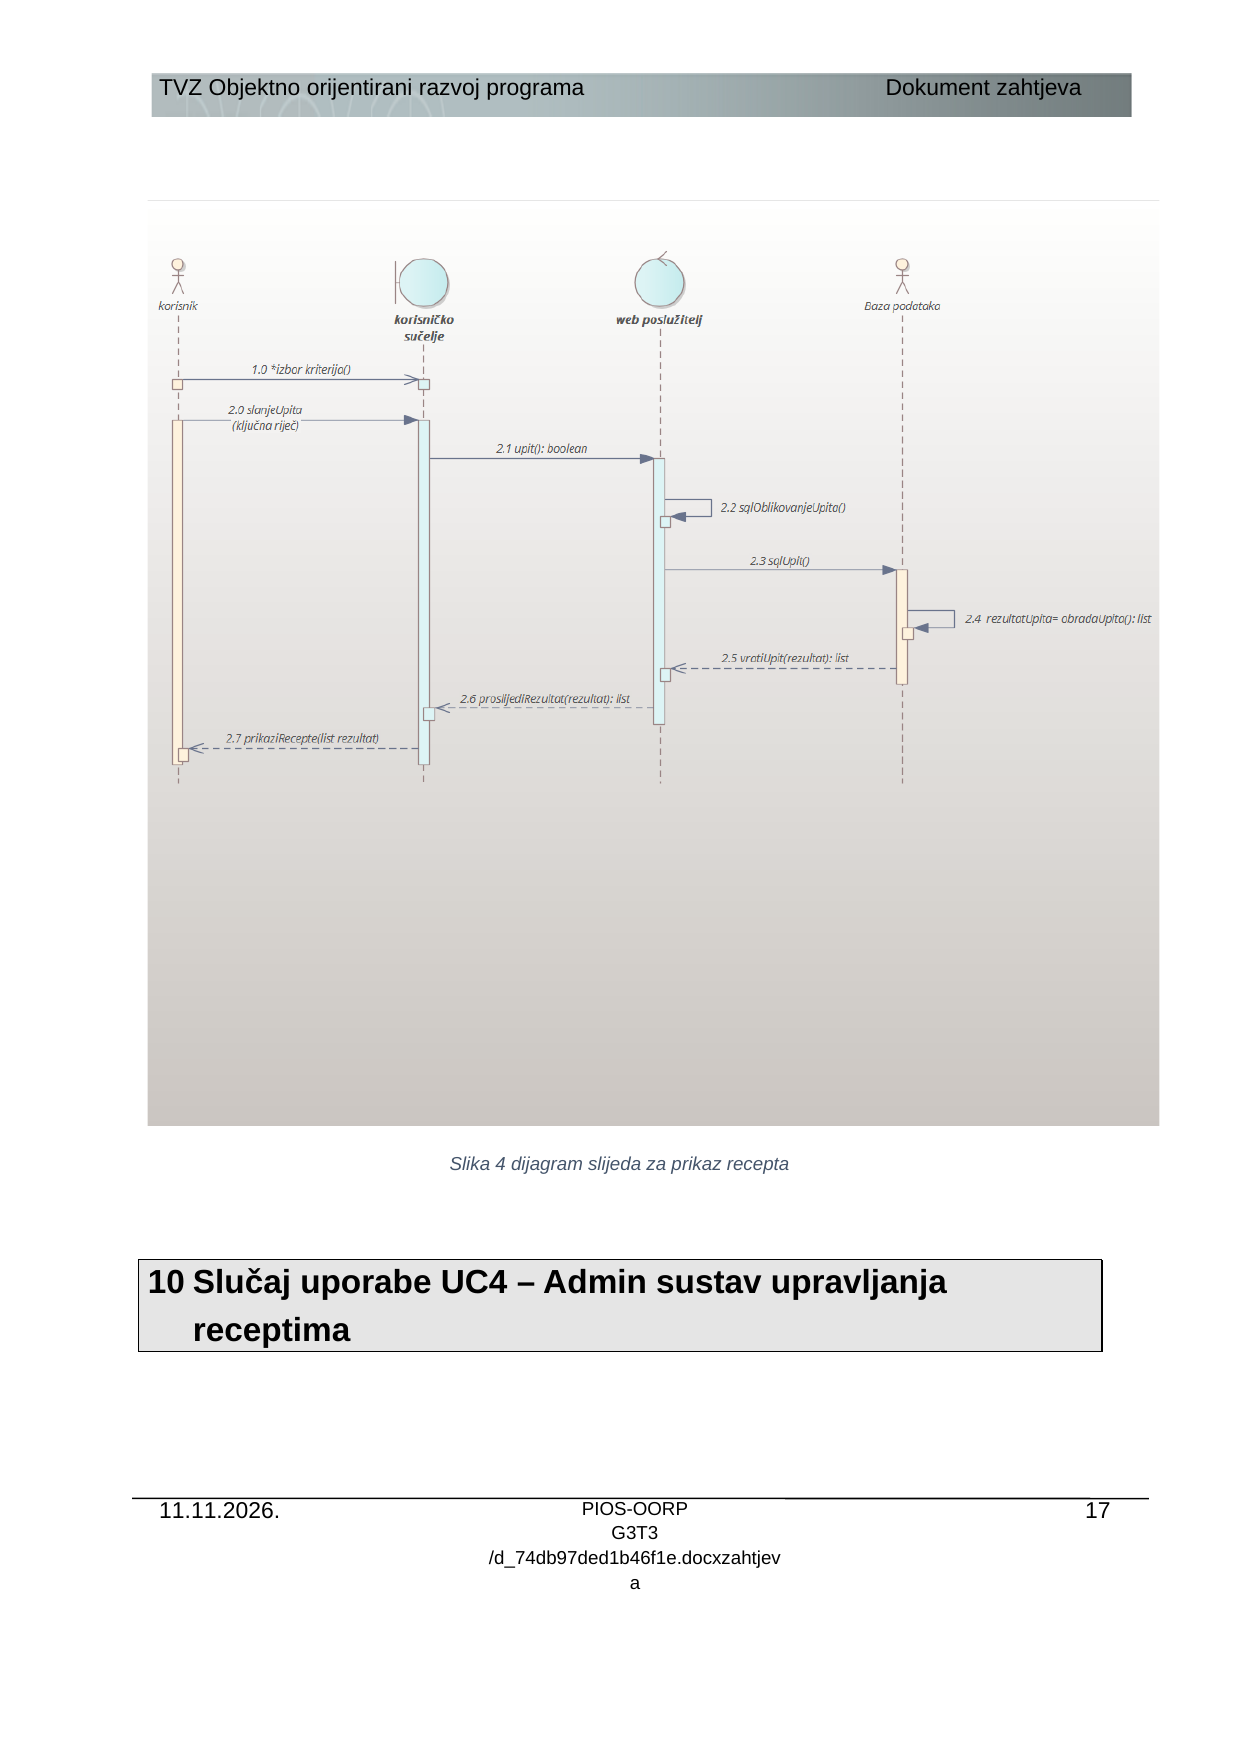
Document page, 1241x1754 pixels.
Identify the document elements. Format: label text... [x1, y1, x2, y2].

text Slika 4 dijagram slijeda za prikaz recepta [148, 1153, 1093, 1175]
picture [147, 200, 1160, 1126]
subtitle Slučaj uporabe UC4 – Admin sustav upravljanja receptima [139, 1260, 1101, 1351]
picture [151, 73, 1132, 117]
